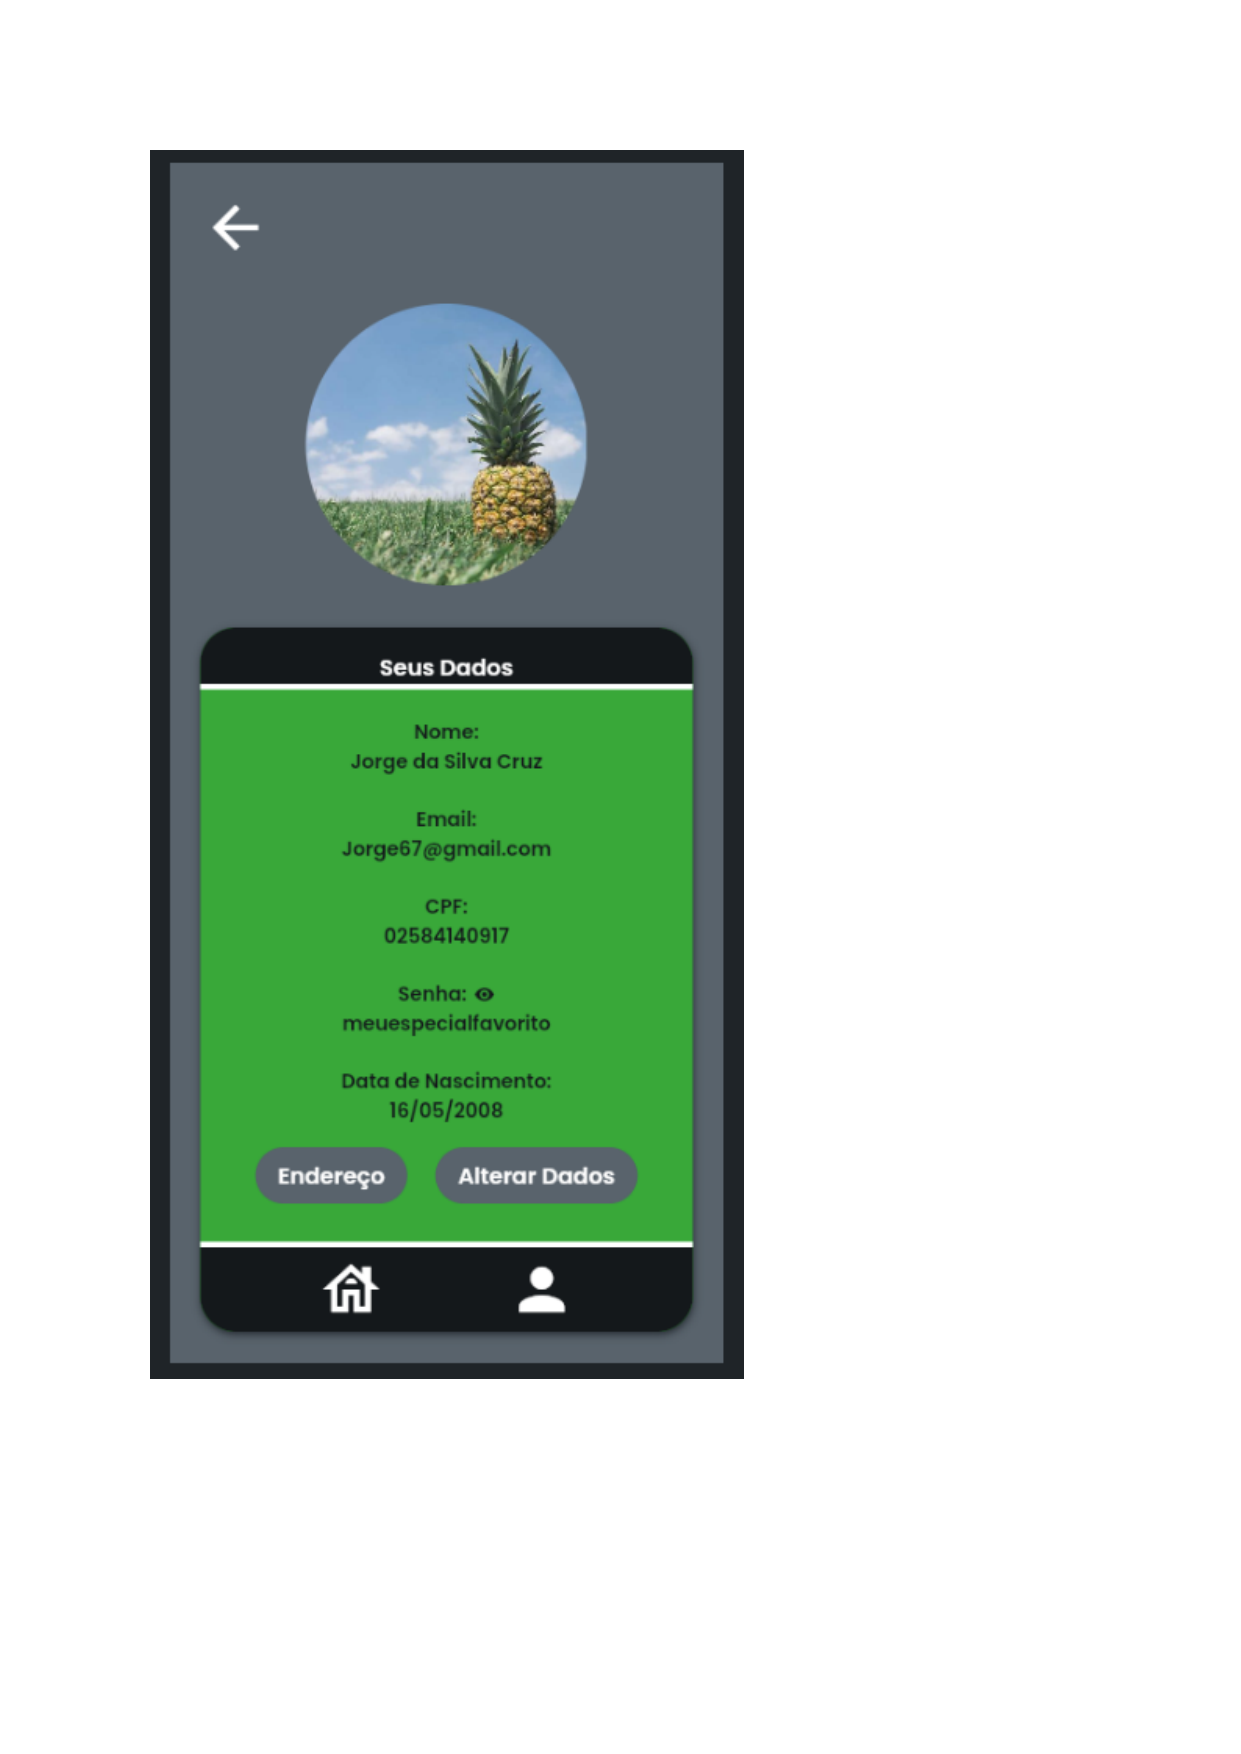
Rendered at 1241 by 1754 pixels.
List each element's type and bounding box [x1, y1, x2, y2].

picture [150, 150, 744, 1379]
